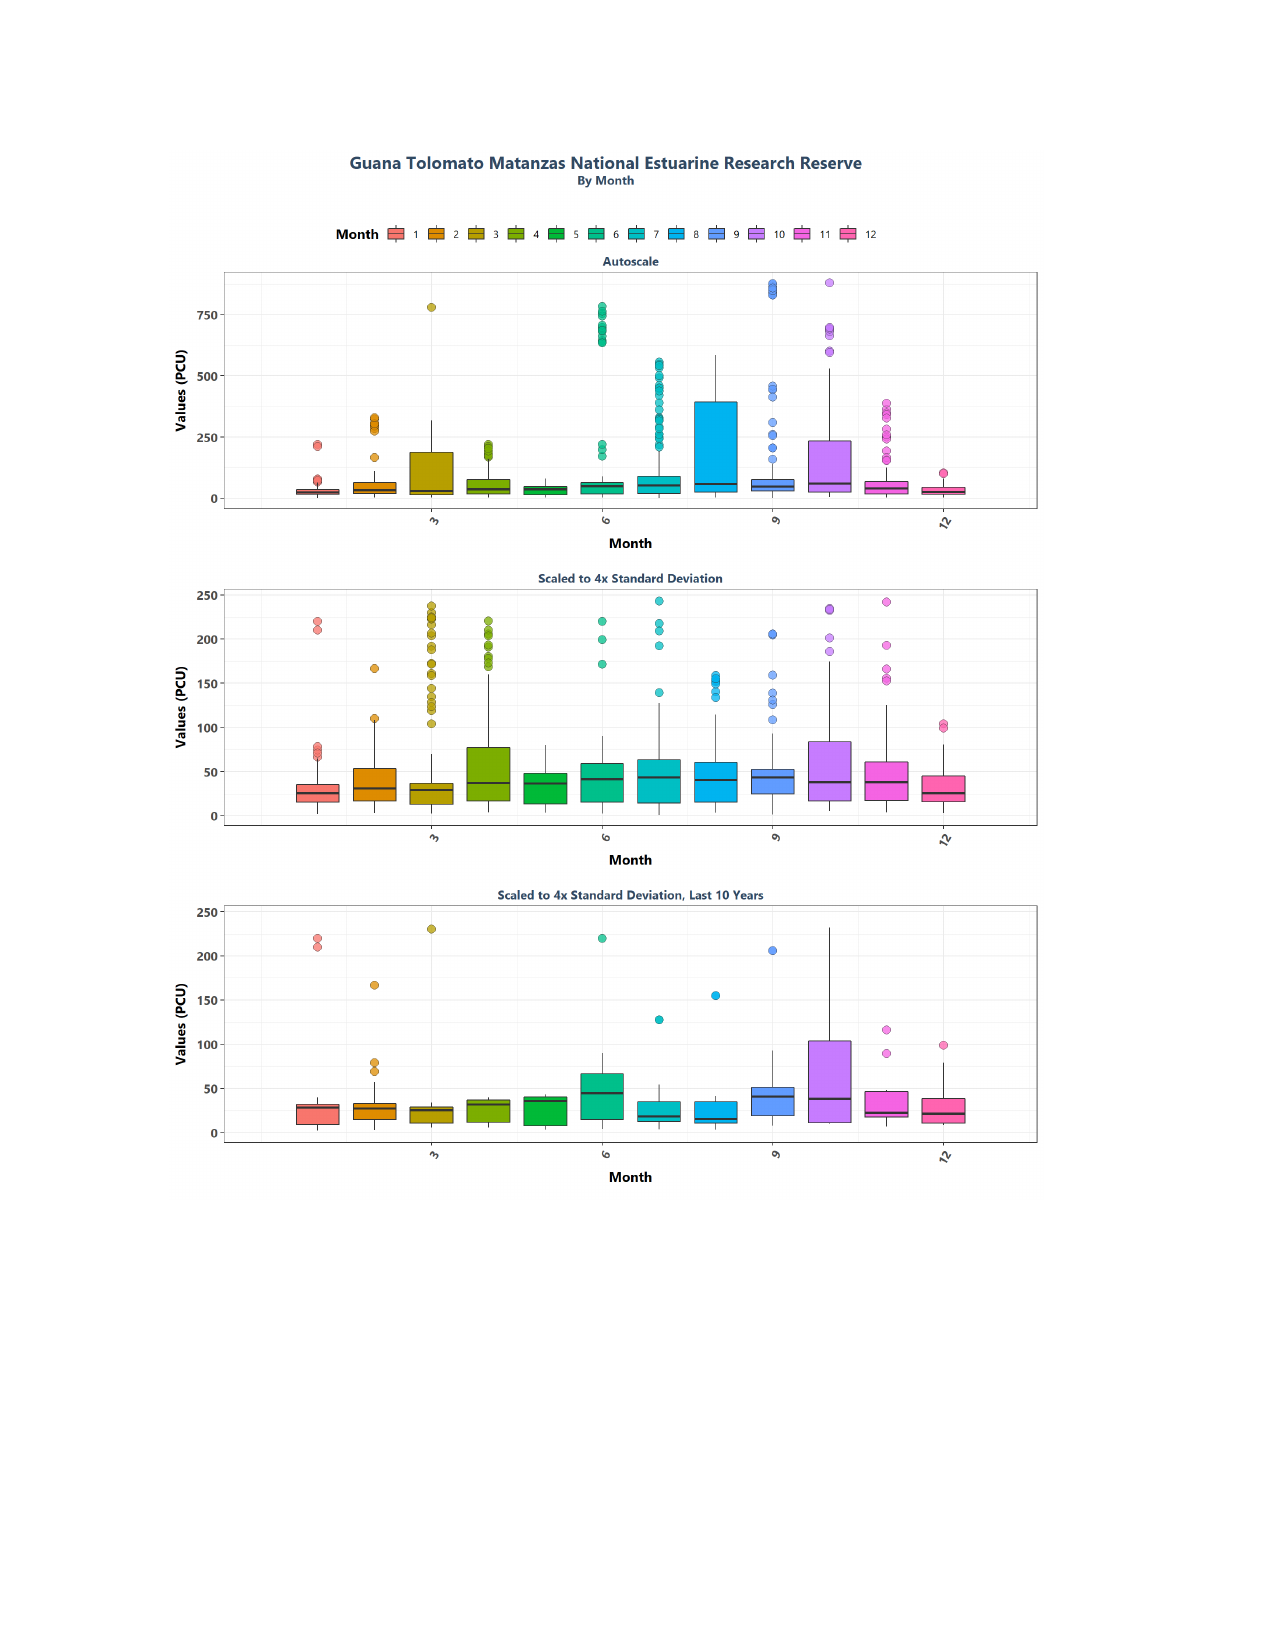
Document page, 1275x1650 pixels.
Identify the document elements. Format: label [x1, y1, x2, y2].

picture [168, 150, 1044, 1200]
